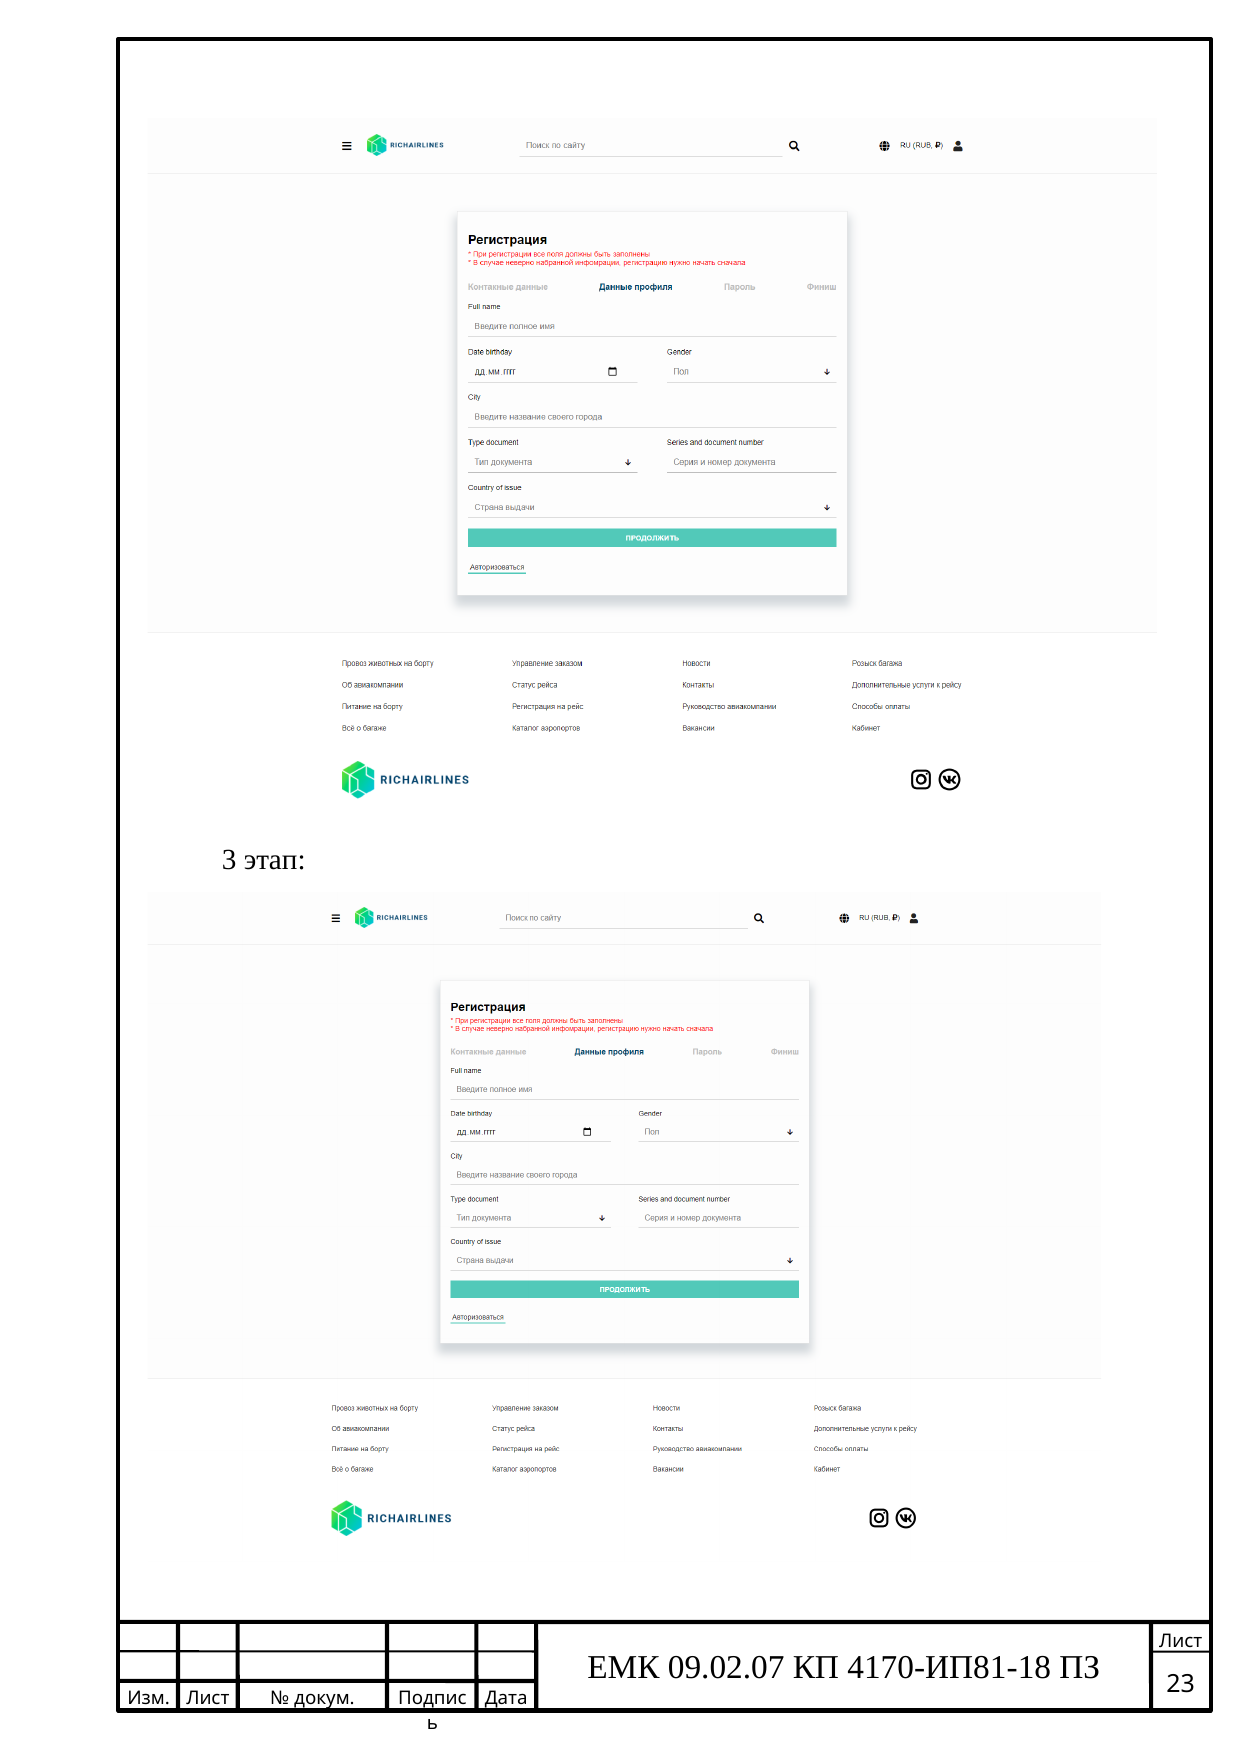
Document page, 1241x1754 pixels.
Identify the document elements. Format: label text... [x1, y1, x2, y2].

picture [147, 892, 1102, 1562]
picture [147, 118, 1157, 826]
text 3 этап: [148, 842, 1181, 876]
